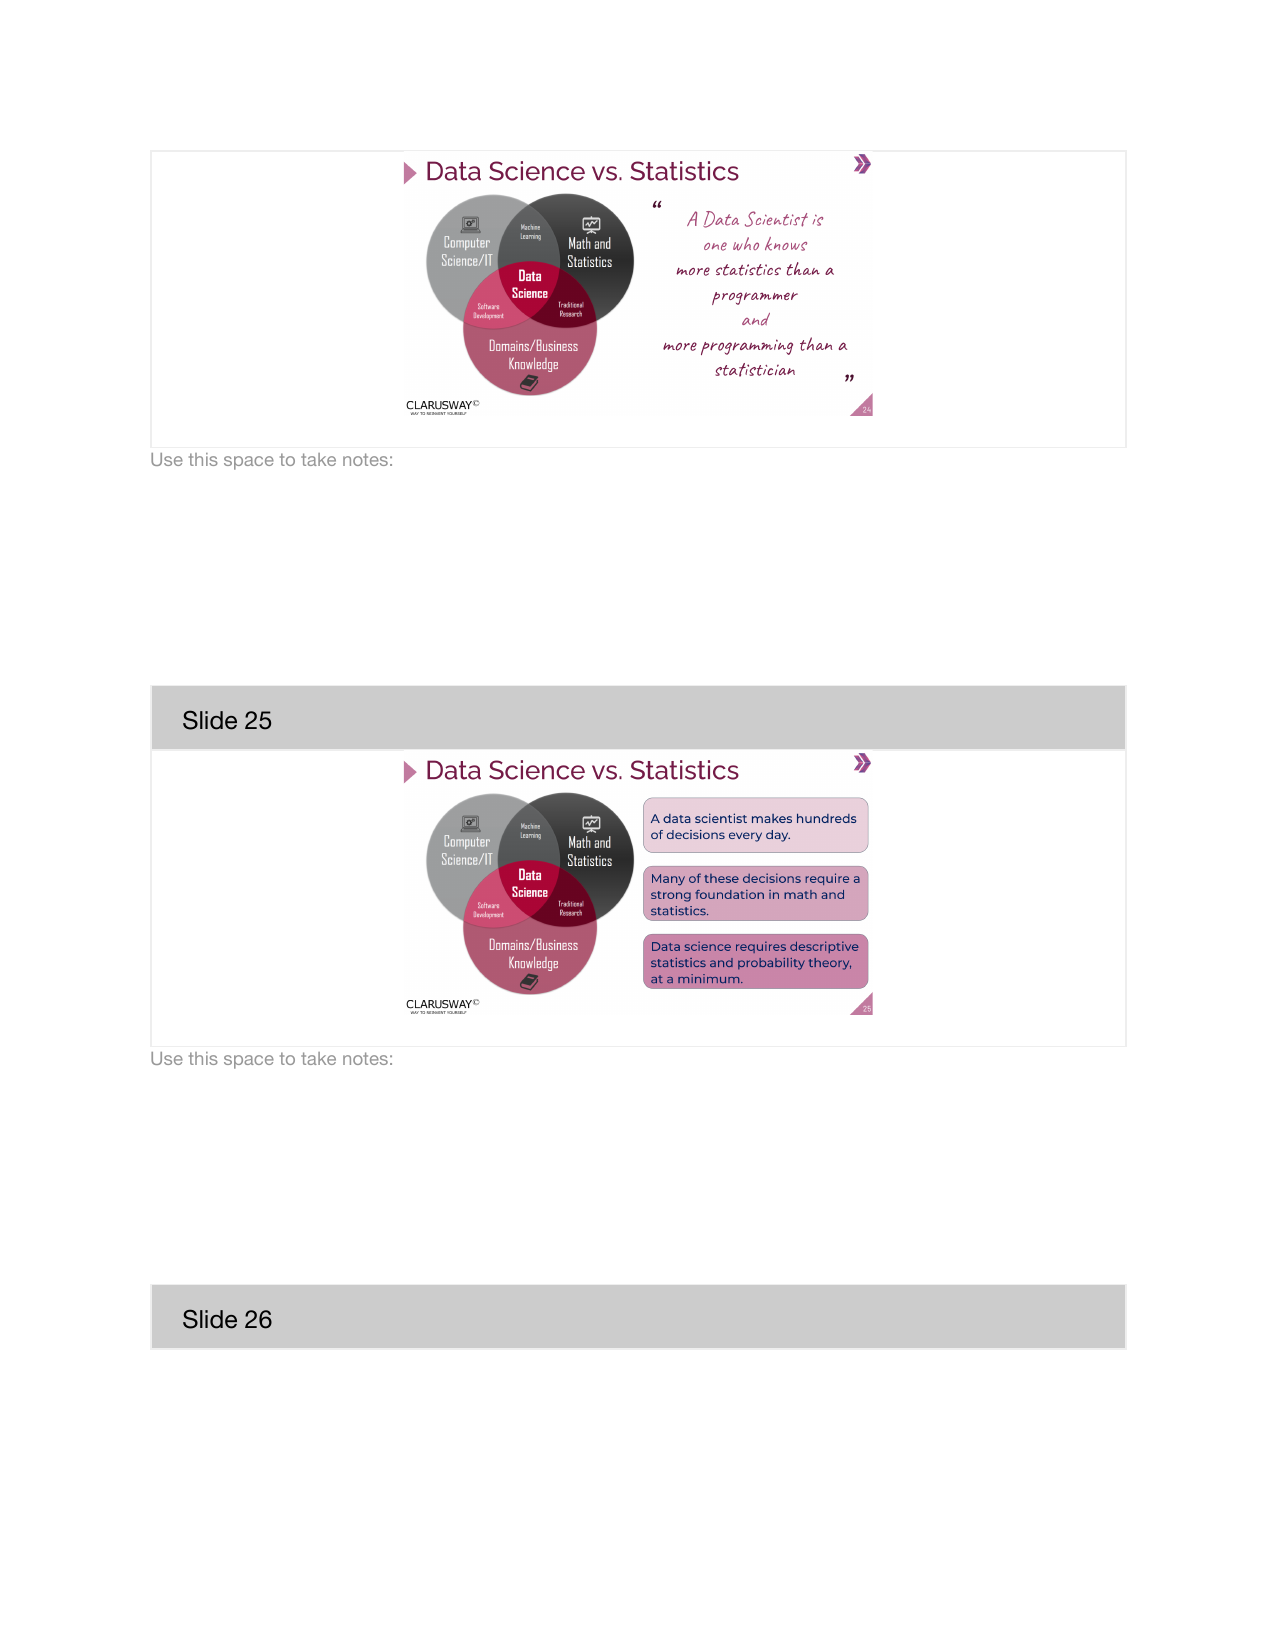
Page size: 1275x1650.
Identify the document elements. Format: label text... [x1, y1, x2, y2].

table_header Slide 25 [152, 686, 1125, 749]
table_cell [152, 152, 1125, 447]
text Use this space to take notes: [150, 448, 1125, 472]
table_cell [152, 751, 1125, 1046]
text Use this space to take notes: [150, 1047, 1125, 1071]
picture [403, 151, 873, 416]
table_header Slide 26 [152, 1285, 1125, 1348]
picture [403, 750, 873, 1015]
